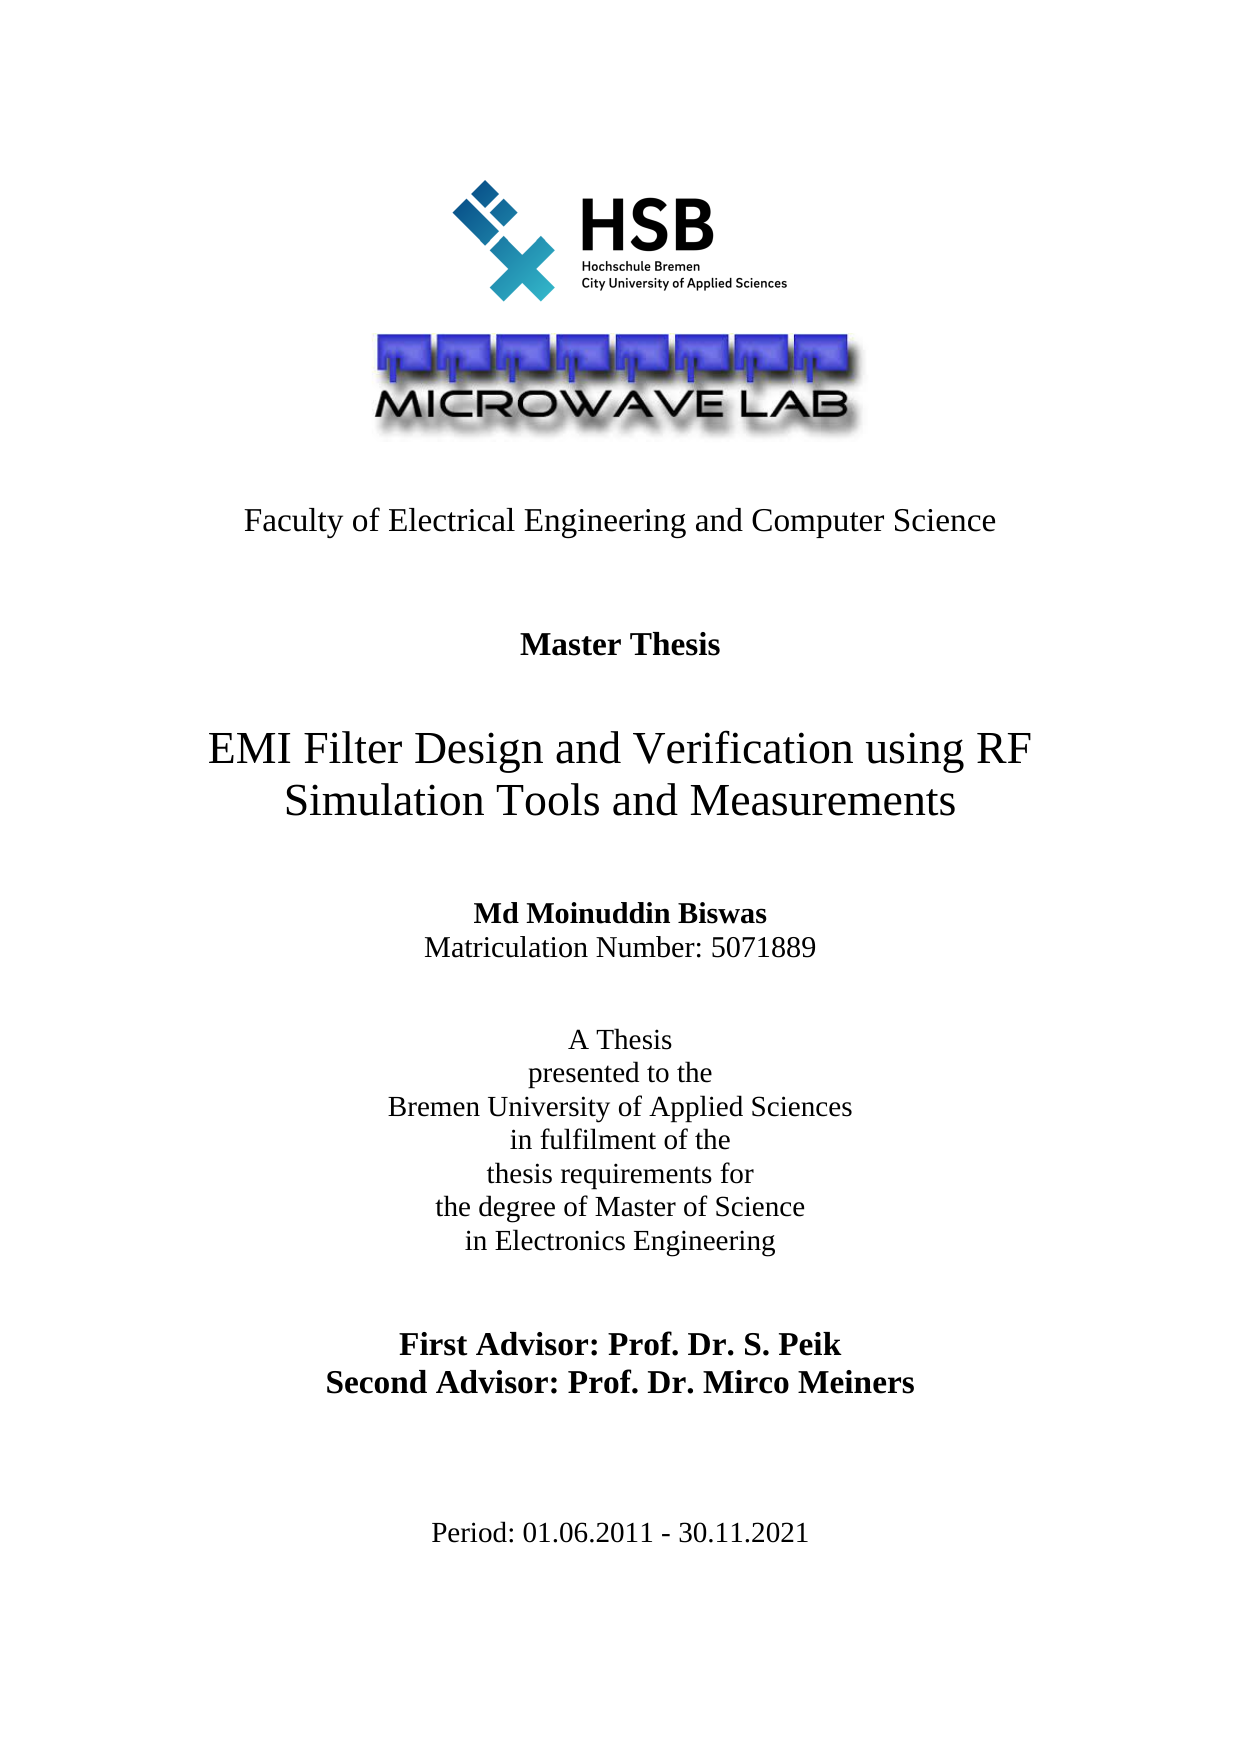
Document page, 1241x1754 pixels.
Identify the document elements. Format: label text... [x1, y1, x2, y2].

text Md Moinuddin Biswas [150, 895, 1090, 930]
text in fulfilment of the [150, 1122, 1090, 1156]
text First Advisor: Prof. Dr. S. Peik [150, 1324, 1090, 1362]
text the degree of Master of Science [150, 1189, 1090, 1223]
picture [371, 147, 869, 443]
text Period: 01.06.2011 - 30.11.2021 [150, 1515, 1090, 1549]
text Master Thesis [150, 624, 1090, 663]
text Second Advisor: Prof. Dr. Mirco Meiners [150, 1362, 1090, 1400]
text thesis requirements for [150, 1156, 1090, 1189]
text Faculty of Electrical Engineering and Computer Science [150, 500, 1090, 538]
text EMI Filter Design and Verification using RF Simulation Tools and Measurements [150, 720, 1090, 826]
text A Thesis [150, 1022, 1090, 1055]
text Bremen University of Applied Sciences [150, 1089, 1090, 1122]
text in Electronics Engineering [150, 1223, 1090, 1257]
text presented to the [150, 1055, 1090, 1089]
text Matriculation Number: 5071889 [150, 930, 1090, 964]
